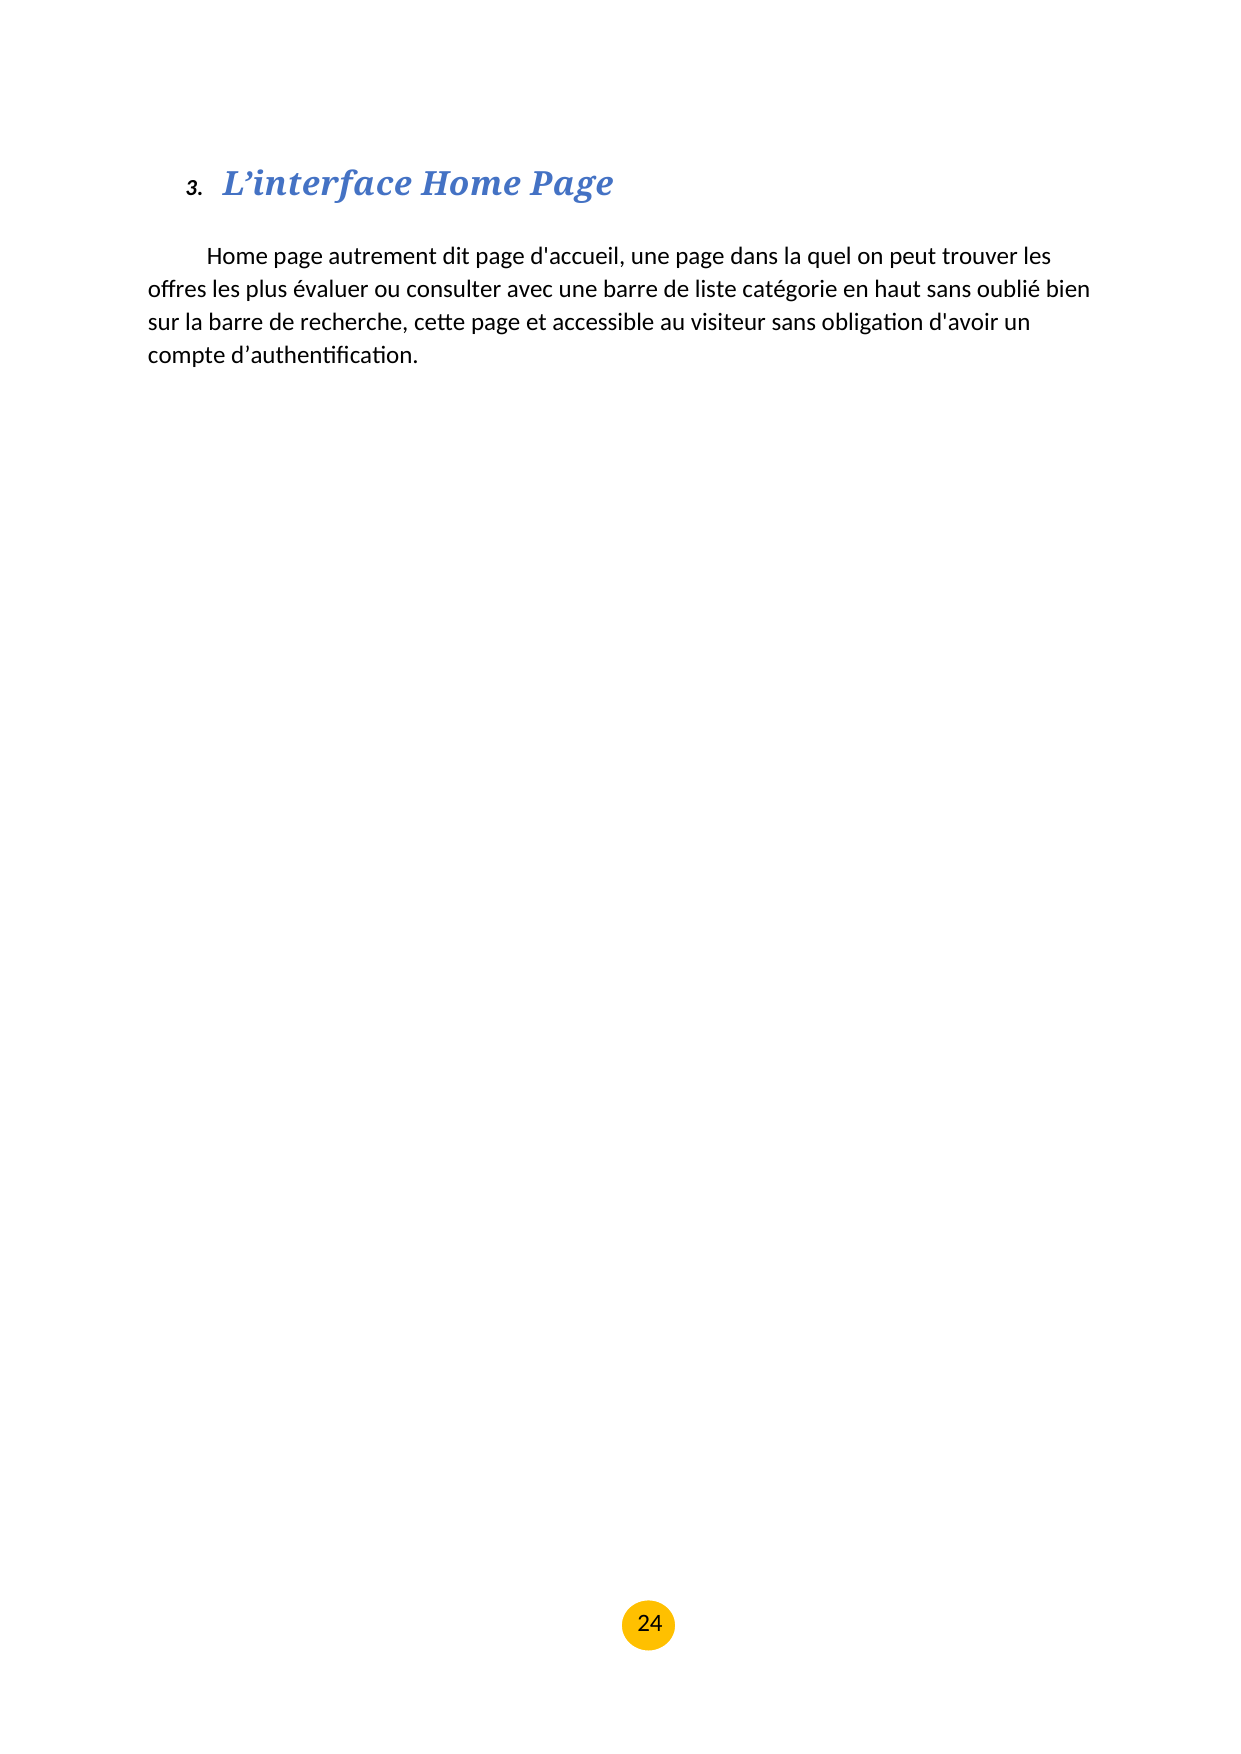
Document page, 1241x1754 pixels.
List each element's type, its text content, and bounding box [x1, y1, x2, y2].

list L’interface Home Page [185, 160, 1093, 205]
text Home page autrement dit page d'accueil, une page dans la quel on peut trouver les offres les plus évaluer ou consulter avec une barre de liste catégorie en haut sans oublié bien sur la barre de recherche, cette page et accessible au visiteur sans obligation d'avoir un compte d’authentification. [148, 240, 1093, 370]
